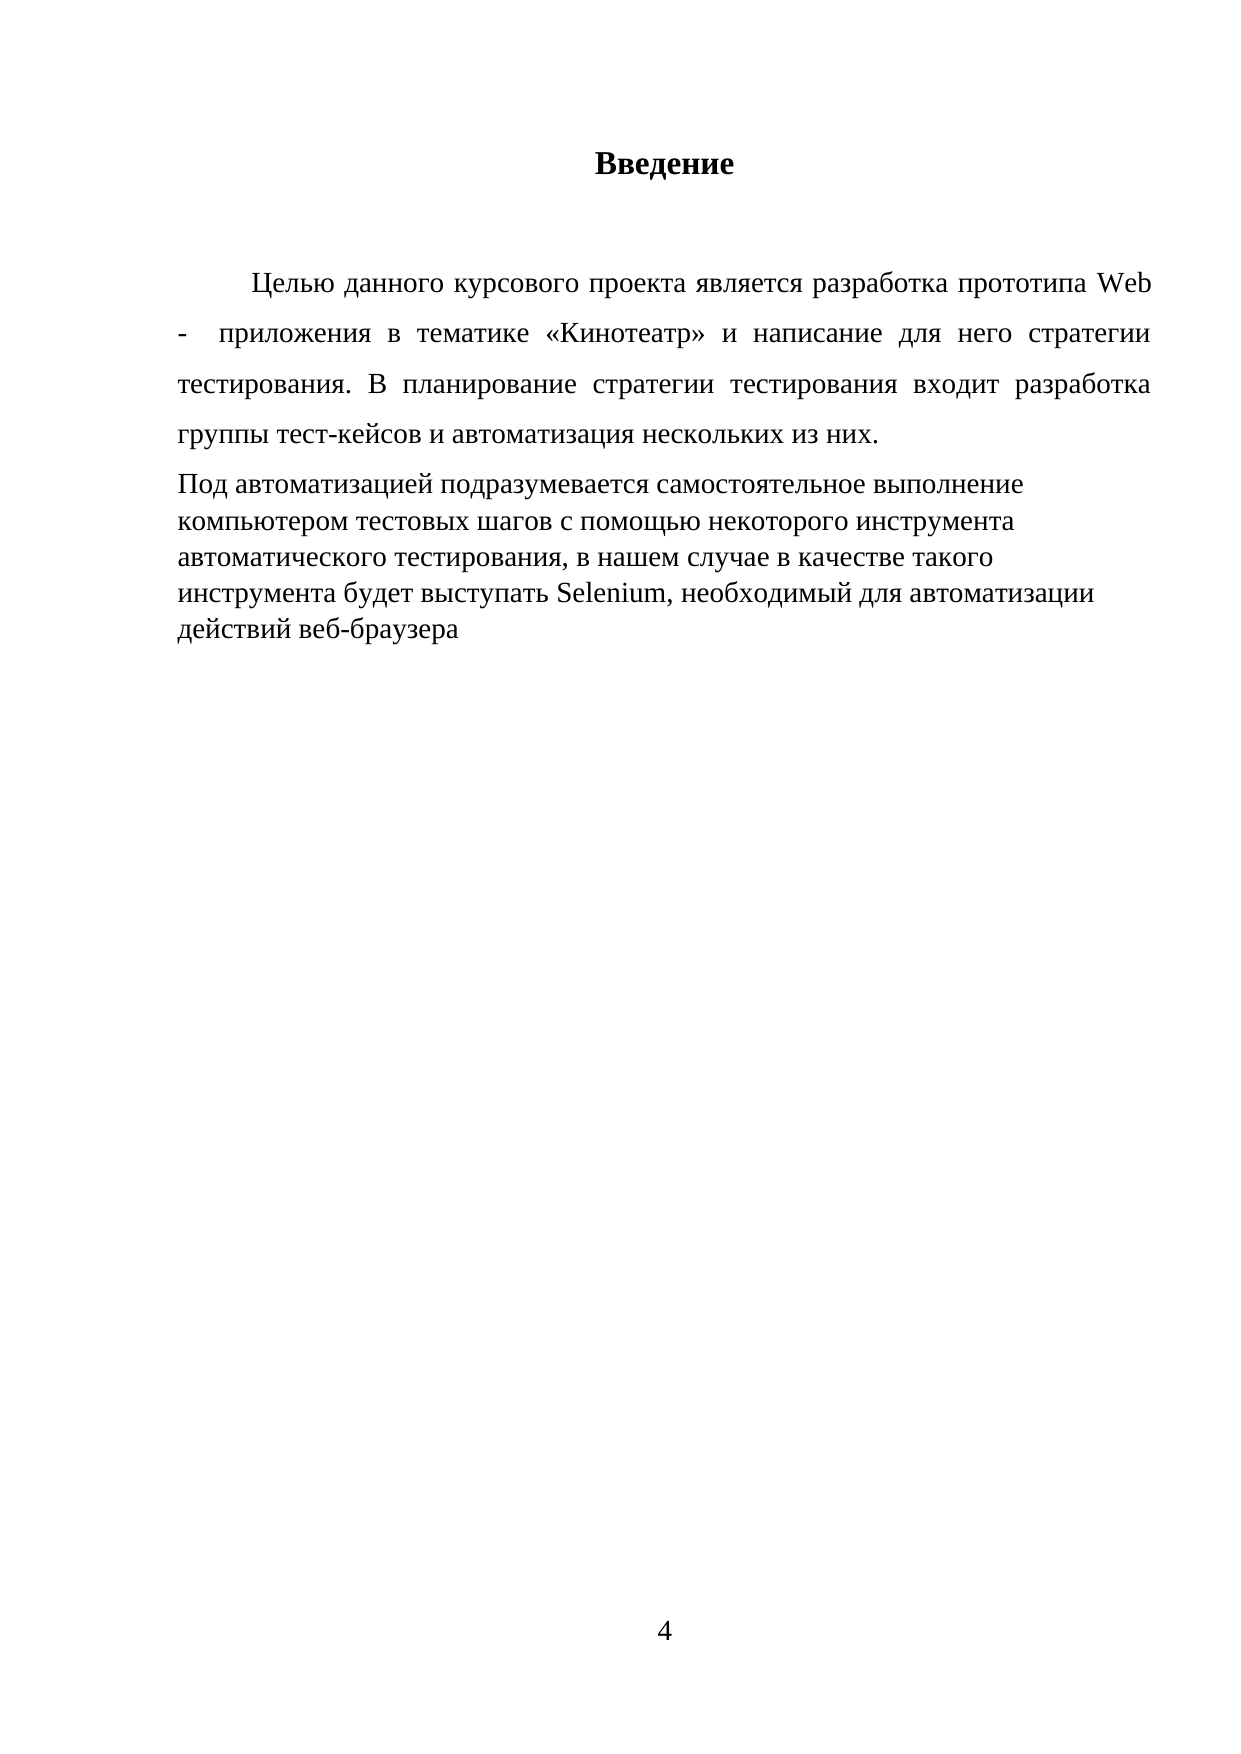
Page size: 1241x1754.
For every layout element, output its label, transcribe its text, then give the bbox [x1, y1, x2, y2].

subtitle Введение [177, 143, 1152, 181]
text Целью данного курсового проекта является разработка прототипа Web - приложения в тематике «Кинотеатр» и написание для него стратегии тестирования. В планирование стратегии тестирования входит разработка группы тест-кейсов и автоматизация нескольких из них. [177, 265, 1152, 450]
text Под автоматизацией подразумевается самостоятельное выполнение компьютером тестовых шагов с помощью некоторого инструмента автоматического тестирования, в нашем случае в качестве такого инструмента будет выступать Selenium, необходимый для автоматизации действий веб-браузера [177, 467, 1152, 645]
